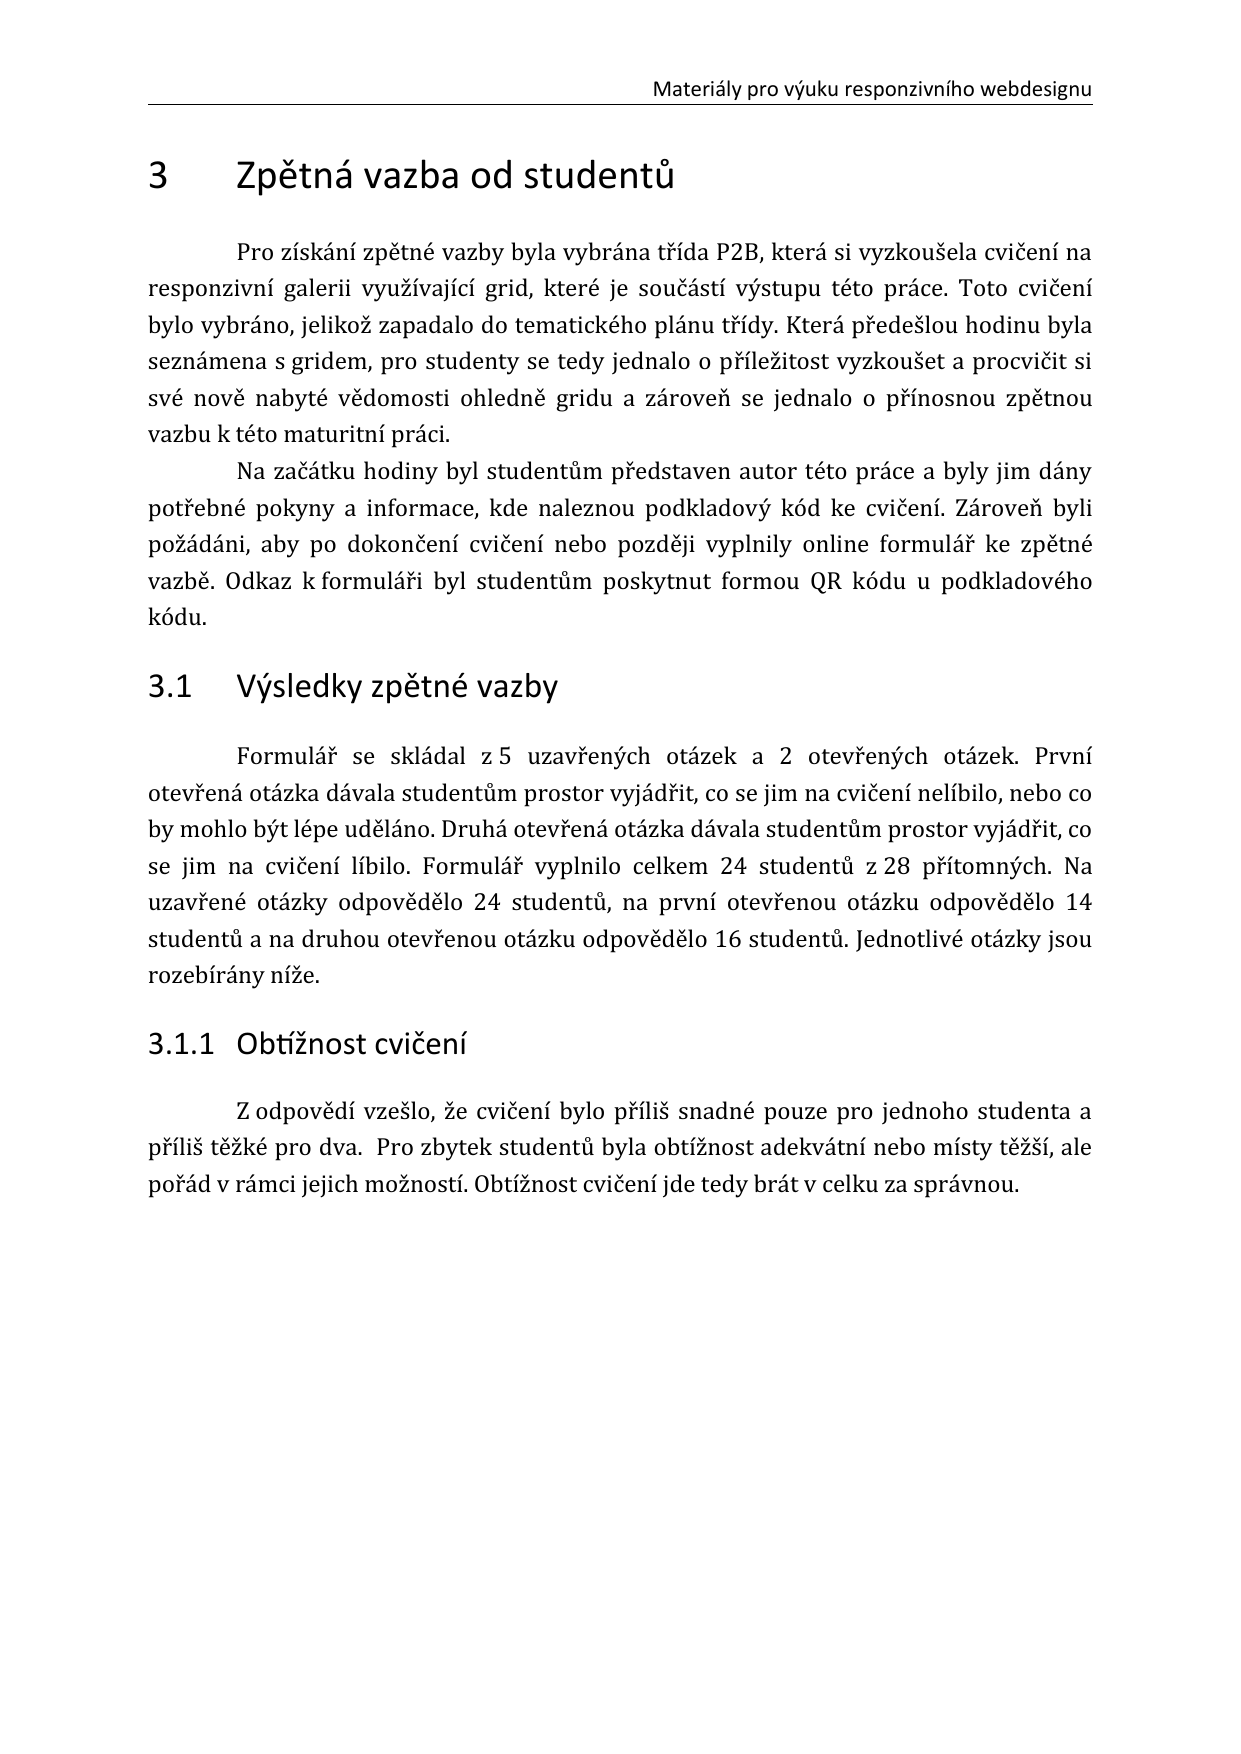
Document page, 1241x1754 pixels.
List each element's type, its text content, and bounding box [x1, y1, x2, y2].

subtitle Obtížnost cvičení [148, 1022, 1093, 1062]
text Na začátku hodiny byl studentům představen autor této práce a byly jim dány potřebné pokyny a informace, kde naleznou podkladový kód ke cvičení. Zároveň byli požádáni, aby po dokončení cvičení nebo později vyplnily online formulář ke zpětné vazbě. Odkaz k formuláři byl studentům poskytnut formou QR kódu u podkladového kódu. [148, 456, 1093, 631]
text Z odpovědí vzešlo, že cvičení bylo příliš snadné pouze pro jednoho studenta a příliš těžké pro dva. Pro zbytek studentů byla obtížnost adekvátní nebo místy těžší, ale pořád v rámci jejich možností. Obtížnost cvičení jde tedy brát v celku za správnou. [148, 1095, 1093, 1198]
text Pro získání zpětné vazby byla vybrána třída P2B, která si vyzkoušela cvičení na responzivní galerii využívající grid, které je součástí výstupu této práce. Toto cvičení bylo vybráno, jelikož zapadalo do tematického plánu třídy. Která předešlou hodinu byla seznámena s gridem, pro studenty se tedy jednalo o příležitost vyzkoušet a procvičit si své nově nabyté vědomosti ohledně gridu a zároveň se jednalo o přínosnou zpětnou vazbu k této maturitní práci. [148, 236, 1093, 448]
subtitle Výsledky zpětné vazby [148, 663, 1093, 707]
subtitle Zpětná vazba od studentů [148, 148, 1093, 198]
text Formulář se skládal z 5 uzavřených otázek a 2 otevřených otázek. První otevřená otázka dávala studentům prostor vyjádřit, co se jim na cvičení nelíbilo, nebo co by mohlo být lépe uděláno. Druhá otevřená otázka dávala studentům prostor vyjádřit, co se jim na cvičení líbilo. Formulář vyplnilo celkem 24 studentů z 28 přítomných. Na uzavřené otázky odpovědělo 24 studentů, na první otevřenou otázku odpovědělo 14 studentů a na druhou otevřenou otázku odpovědělo 16 studentů. Jednotlivé otázky jsou rozebírány níže. [148, 741, 1093, 989]
